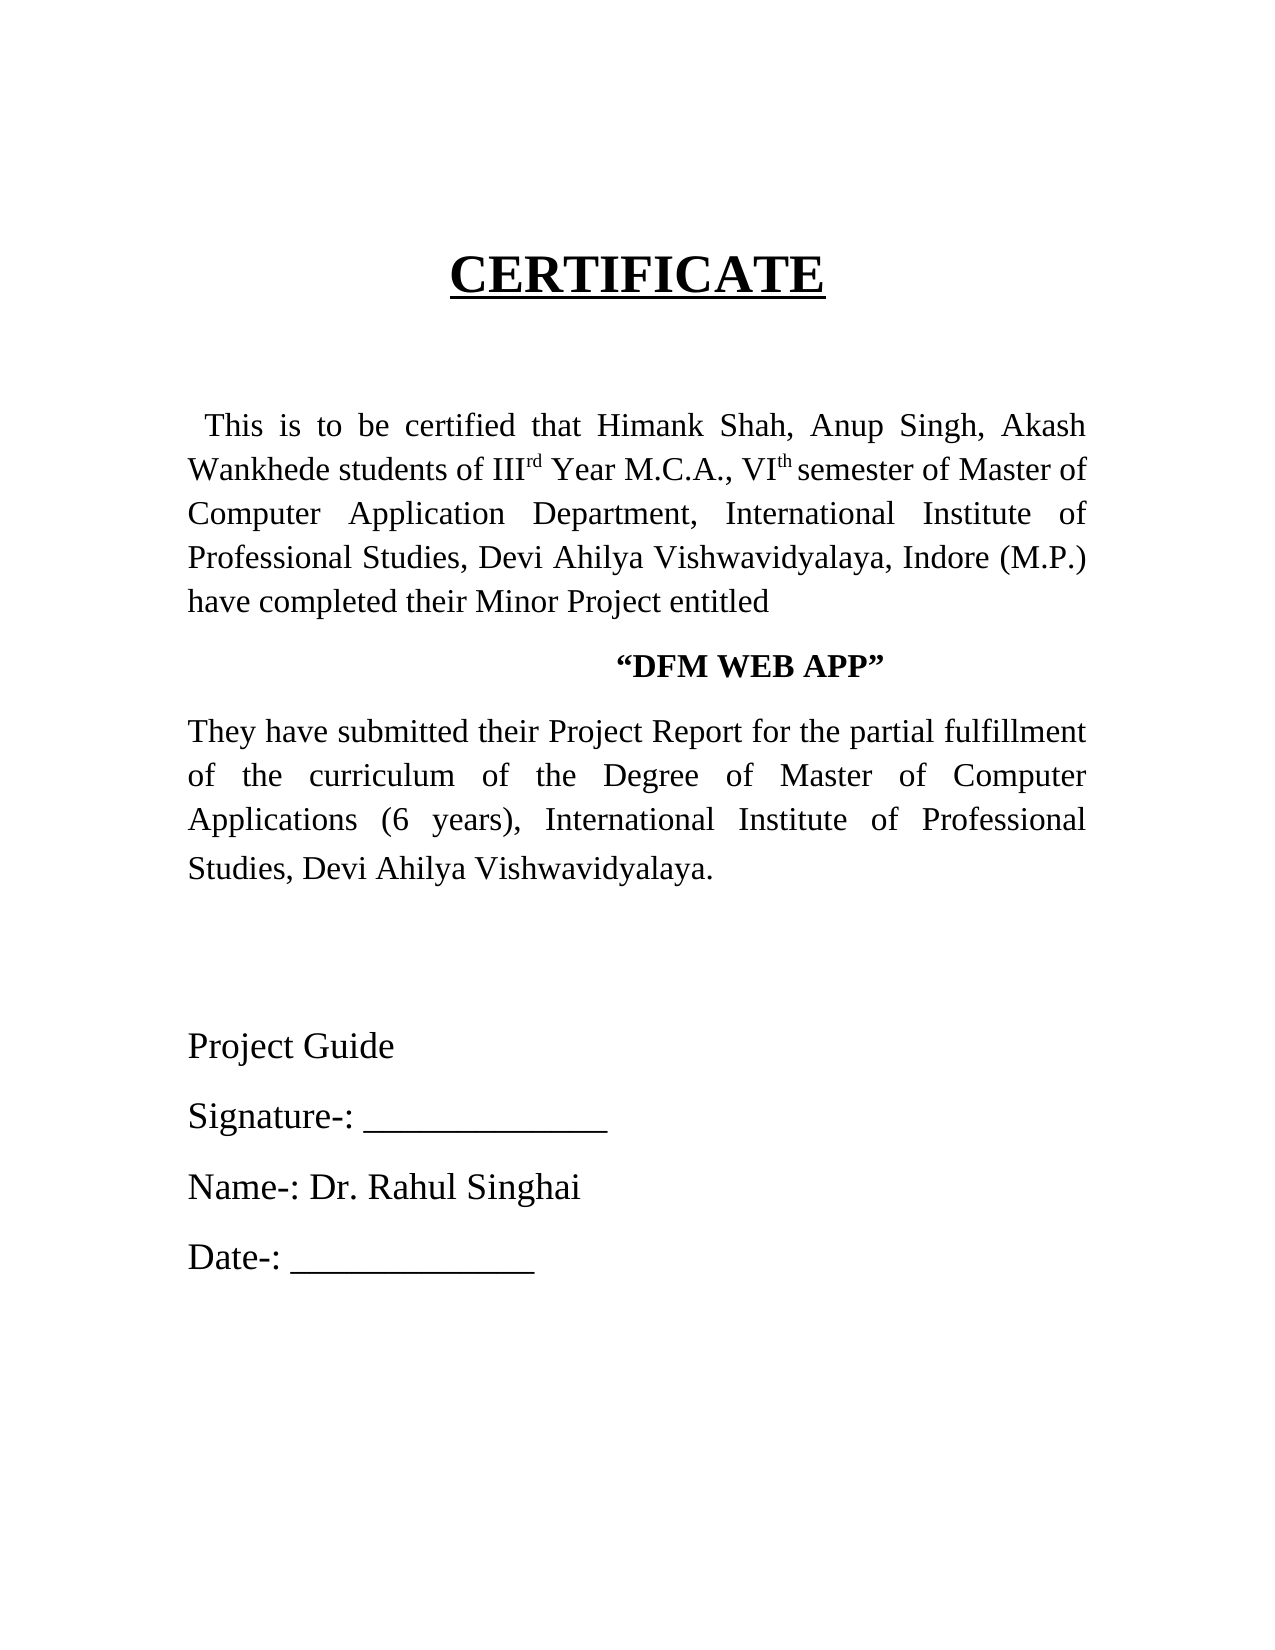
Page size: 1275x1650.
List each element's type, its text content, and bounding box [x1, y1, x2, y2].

text “DFM WEB APP” [337, 646, 1087, 685]
text This is to be certified that Himank Shah, Anup Singh, Akash Wankhede students of IIIrd Year M.C.A., VIth semester of Master of Computer Application Department, International Institute of Professional Studies, Devi Ahilya Vishwavidyalaya, Indore (M.P.) have completed their Minor Project entitled [187, 405, 1087, 620]
text Name-: Dr. Rahul Singhai [187, 1164, 1087, 1207]
text They have submitted their Project Report for the partial fulfillment of the curriculum of the Degree of Master of Computer Applications (6 years), International Institute of Professional Studies, Devi Ahilya Vishwavidyalaya. [187, 711, 1087, 887]
text CERTIFICATE [187, 242, 1087, 305]
text Date-: _____________ [187, 1234, 1087, 1278]
text Project Guide [187, 1023, 1087, 1066]
text Signature-: _____________ [187, 1094, 1087, 1137]
